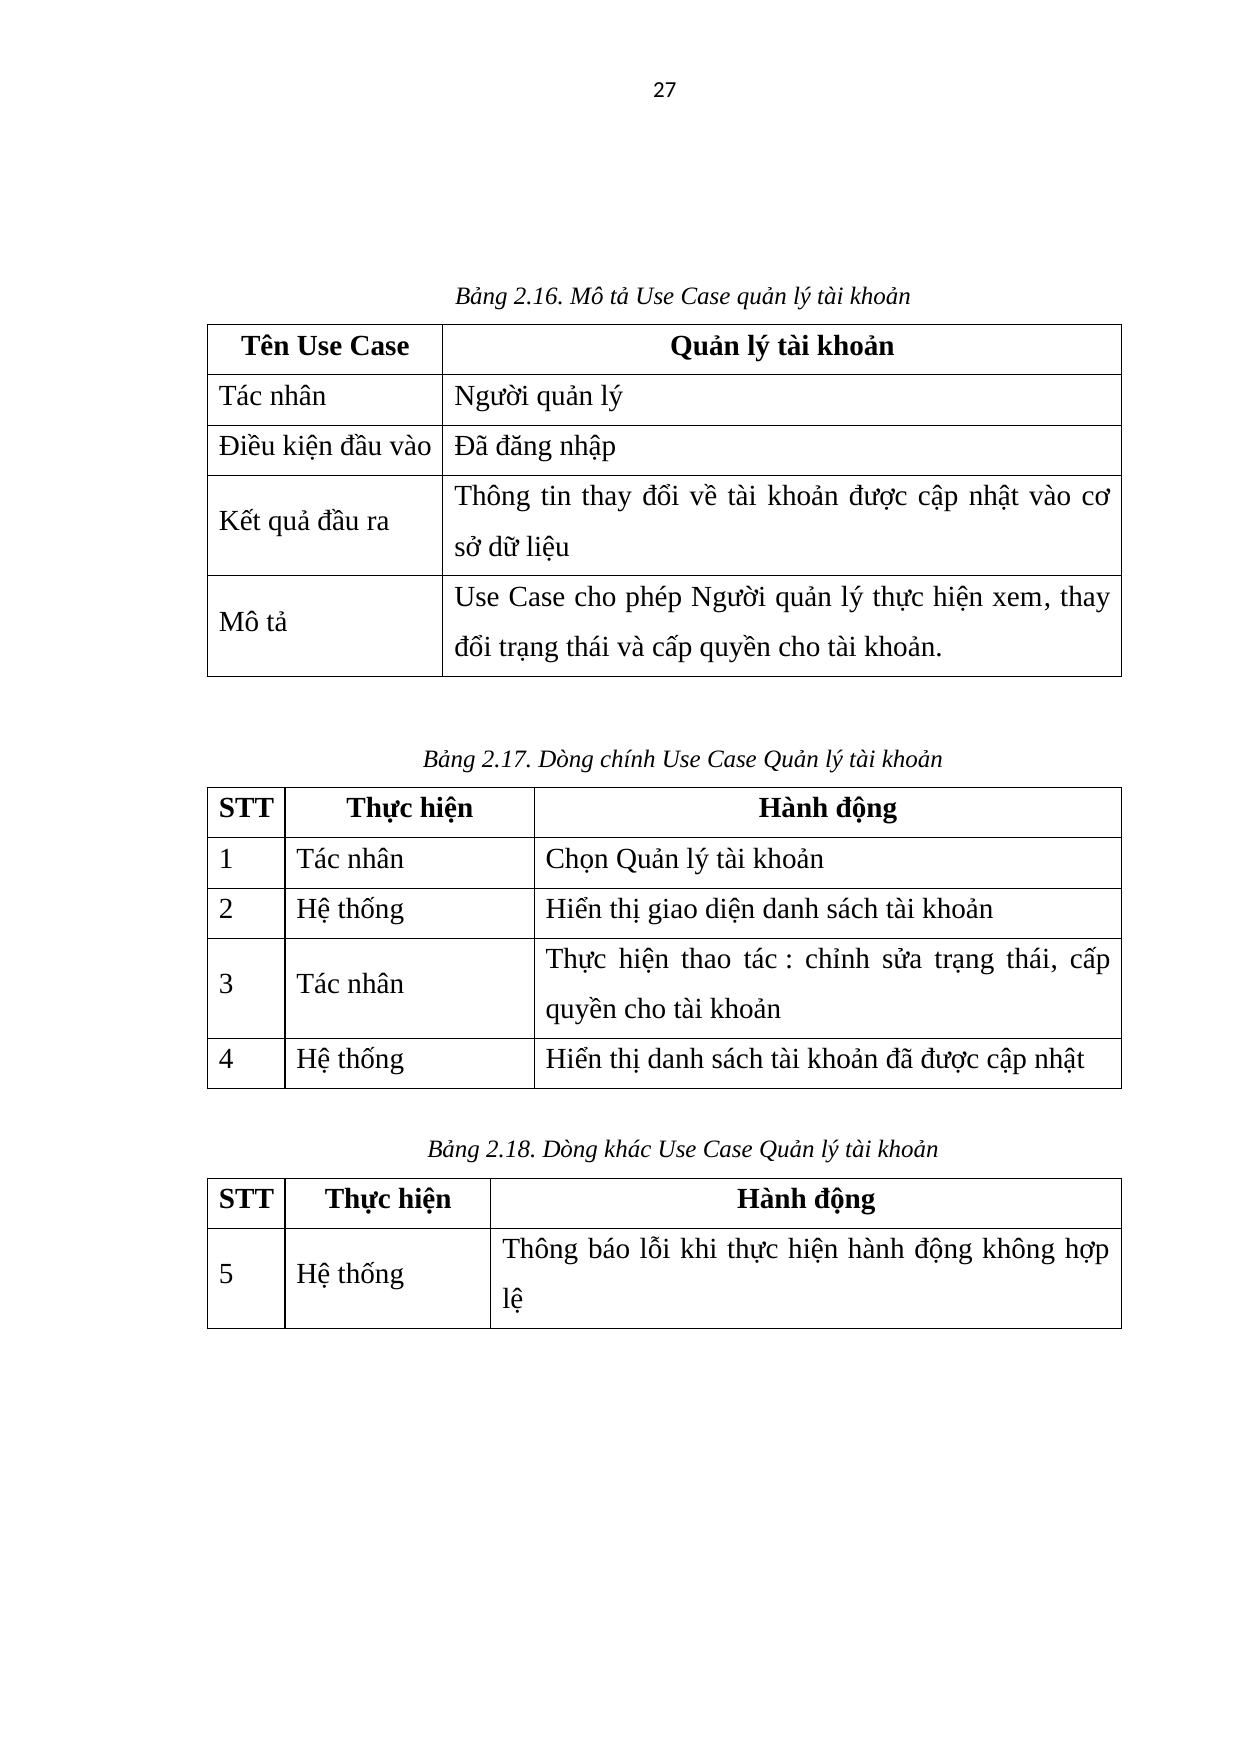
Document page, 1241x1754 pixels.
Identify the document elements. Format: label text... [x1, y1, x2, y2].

table_header Thực hiện [286, 788, 534, 837]
text Bảng 2.18. Dòng khác Use Case Quản lý tài khoản [246, 1134, 1122, 1163]
table_cell 1 [208, 838, 284, 887]
table_header Thực hiện [286, 1179, 490, 1228]
table_cell Mô tả [208, 576, 442, 676]
table_cell Tác nhân [208, 375, 442, 424]
table_cell 5 [208, 1229, 284, 1328]
table_header Tên Use Case [208, 325, 442, 374]
table_cell Hệ thống [286, 1039, 534, 1088]
table_header Hành động [491, 1179, 1121, 1228]
table_header STT [208, 788, 284, 837]
table_cell Người quản lý [443, 375, 1121, 424]
table_cell Use Case cho phép Người quản lý thực hiện xem, thay đổi trạng thái và cấp quyền cho tài khoản. [443, 576, 1121, 676]
table_cell Đã đăng nhập [443, 426, 1121, 475]
table_cell Tác nhân [286, 939, 534, 1038]
table_cell Hiển thị danh sách tài khoản đã được cập nhật [535, 1039, 1121, 1088]
table_cell Hệ thống [286, 889, 534, 938]
table_cell Thực hiện thao tác : chỉnh sửa trạng thái, cấp quyền cho tài khoản [535, 939, 1121, 1038]
table_cell Thông tin thay đổi về tài khoản được cập nhật vào cơ sở dữ liệu [443, 476, 1121, 575]
table_header STT [208, 1179, 284, 1228]
text Bảng 2.16. Mô tả Use Case quản lý tài khoản [246, 281, 1122, 310]
table_cell 2 [208, 889, 284, 938]
table_header Quản lý tài khoản [443, 325, 1121, 374]
text Bảng 2.17. Dòng chính Use Case Quản lý tài khoản [246, 744, 1122, 773]
table_cell 3 [208, 939, 284, 1038]
table_cell Hệ thống [286, 1229, 490, 1328]
table_header Hành động [535, 788, 1121, 837]
table_cell Điều kiện đầu vào [208, 426, 442, 475]
table_cell Thông báo lỗi khi thực hiện hành động không hợp lệ [491, 1229, 1121, 1328]
table_cell Tác nhân [286, 838, 534, 887]
table_cell 4 [208, 1039, 284, 1088]
table_cell Hiển thị giao diện danh sách tài khoản [535, 889, 1121, 938]
table_cell Chọn Quản lý tài khoản [535, 838, 1121, 887]
table_cell Kết quả đầu ra [208, 476, 442, 575]
